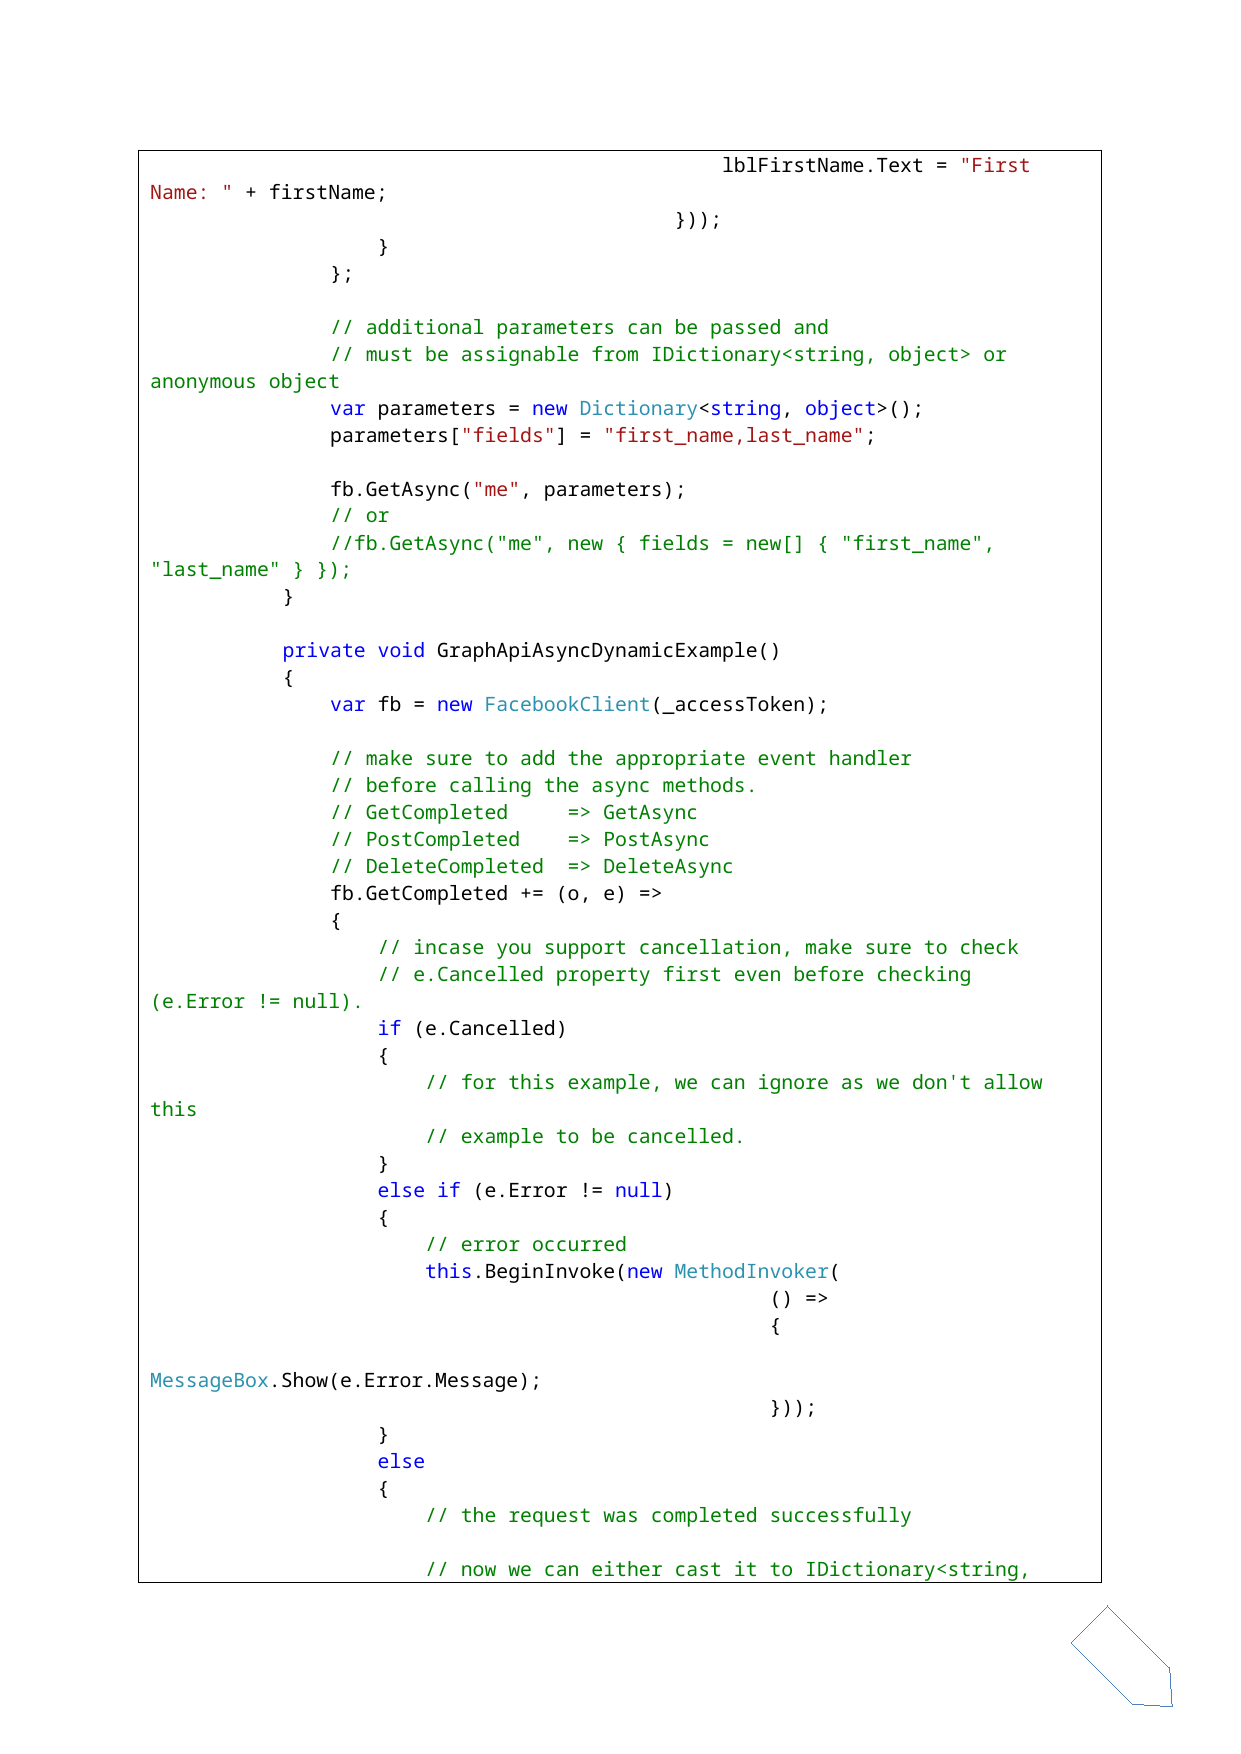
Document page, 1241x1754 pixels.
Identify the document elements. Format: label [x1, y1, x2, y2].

table_cell [139, 151, 1101, 1582]
